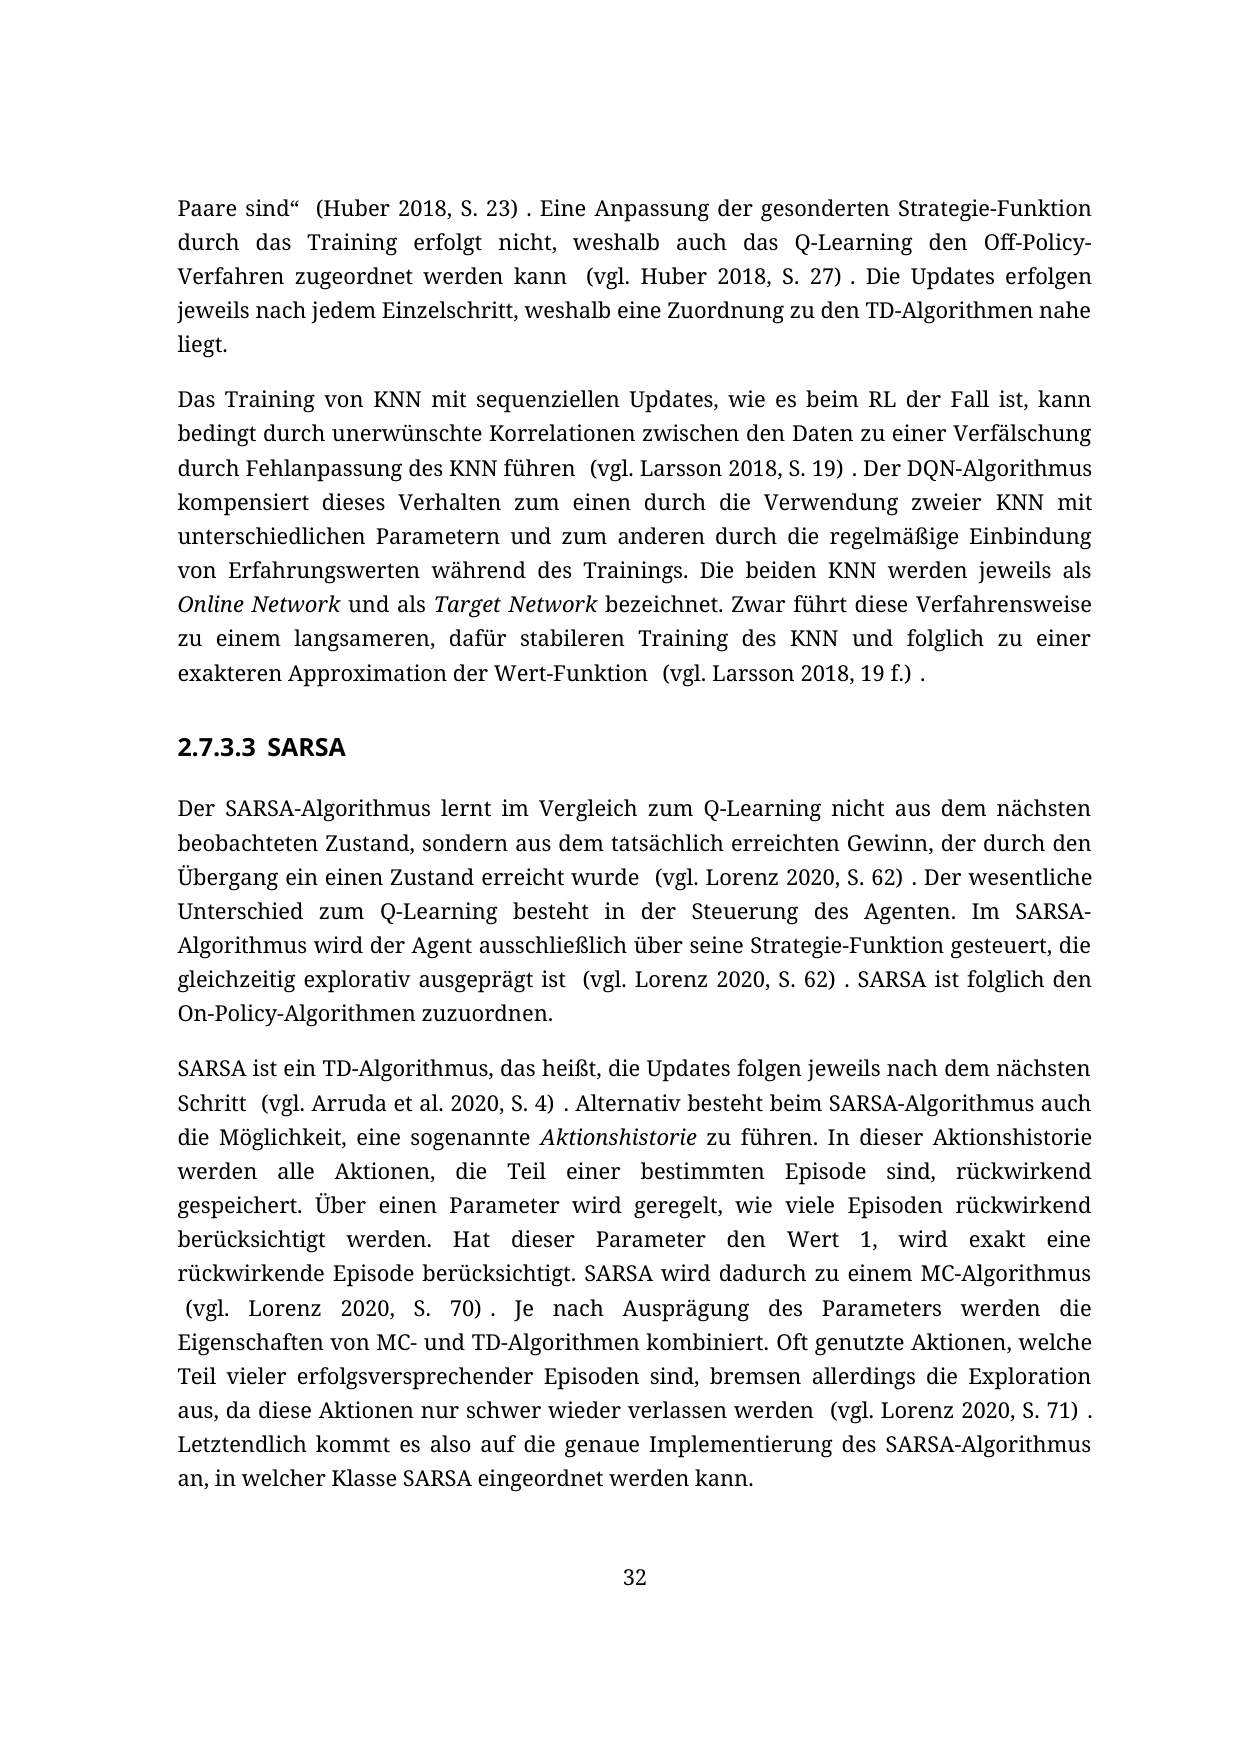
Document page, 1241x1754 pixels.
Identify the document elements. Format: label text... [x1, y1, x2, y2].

subtitle SARSA [177, 729, 1092, 763]
text SARSA ist ein TD-Algorithmus, das heißt, die Updates folgen jeweils nach dem nächsten Schritt . Alternativ besteht beim SARSA-Algorithmus auch die Möglichkeit, eine sogenannte Aktionshistorie zu führen. In dieser Aktionshistorie werden alle Aktionen, die Teil einer bestimmten Episode sind, rückwirkend gespeichert. Über einen Parameter wird geregelt, wie viele Episoden rückwirkend berücksichtigt werden. Hat dieser Parameter den Wert 1, wird exakt eine rückwirkende Episode berücksichtigt. SARSA wird dadurch zu einem MC-Algorithmus . Je nach Ausprägung des Parameters werden die Eigenschaften von MC- und TD-Algorithmen kombiniert. Oft genutzte Aktionen, welche Teil vieler erfolgsversprechender Episoden sind, bremsen allerdings die Exploration aus, da diese Aktionen nur schwer wieder verlassen werden . Letztendlich kommt es also auf die genaue Implementierung des SARSA-Algorithmus an, in welcher Klasse SARSA eingeordnet werden kann. [177, 1053, 1092, 1493]
text Das Training von KNN mit sequenziellen Updates, wie es beim RL der Fall ist, kann bedingt durch unerwünschte Korrelationen zwischen den Daten zu einer Verfälschung durch Fehlanpassung des KNN führen . Der DQN-Algorithmus kompensiert dieses Verhalten zum einen durch die Verwendung zweier KNN mit unterschiedlichen Parametern und zum anderen durch die regelmäßige Einbindung von Erfahrungswerten während des Trainings. Die beiden KNN werden jeweils als Online Network und als Target Network bezeichnet. Zwar führt diese Verfahrensweise zu einem langsameren, dafür stabileren Training des KNN und folglich zu einer exakteren Approximation der Wert-Funktion . [177, 384, 1092, 687]
text Der SARSA-Algorithmus lernt im Vergleich zum Q-Learning nicht aus dem nächsten beobachteten Zustand, sondern aus dem tatsächlich erreichten Gewinn, der durch den Übergang ein einen Zustand erreicht wurde . Der wesentliche Unterschied zum Q-Learning besteht in der Steuerung des Agenten. Im SARSA-Algorithmus wird der Agent ausschließlich über seine Strategie-Funktion gesteuert, die gleichzeitig explorativ ausgeprägt ist . SARSA ist folglich den On-Policy-Algorithmen zuzuordnen. [177, 793, 1092, 1028]
